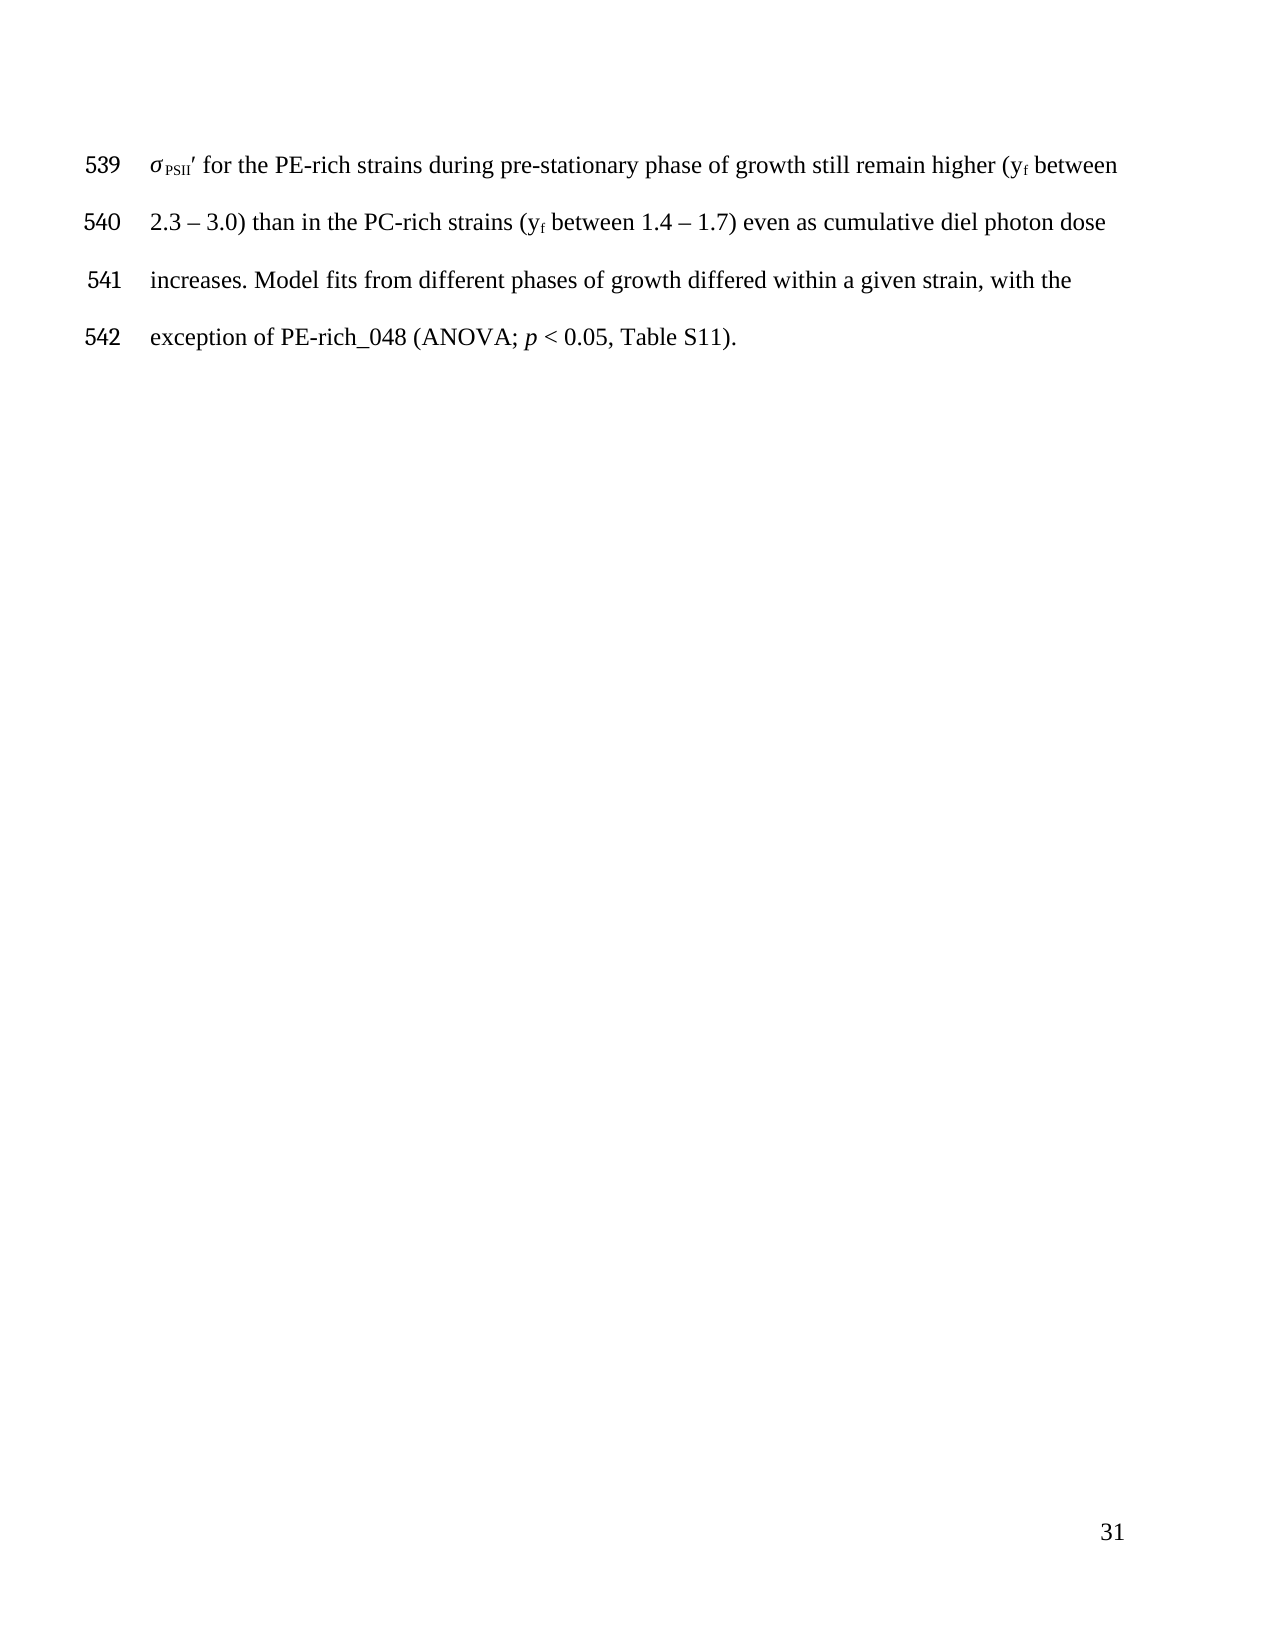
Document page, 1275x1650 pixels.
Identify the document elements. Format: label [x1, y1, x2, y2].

text [150, 150, 1125, 351]
